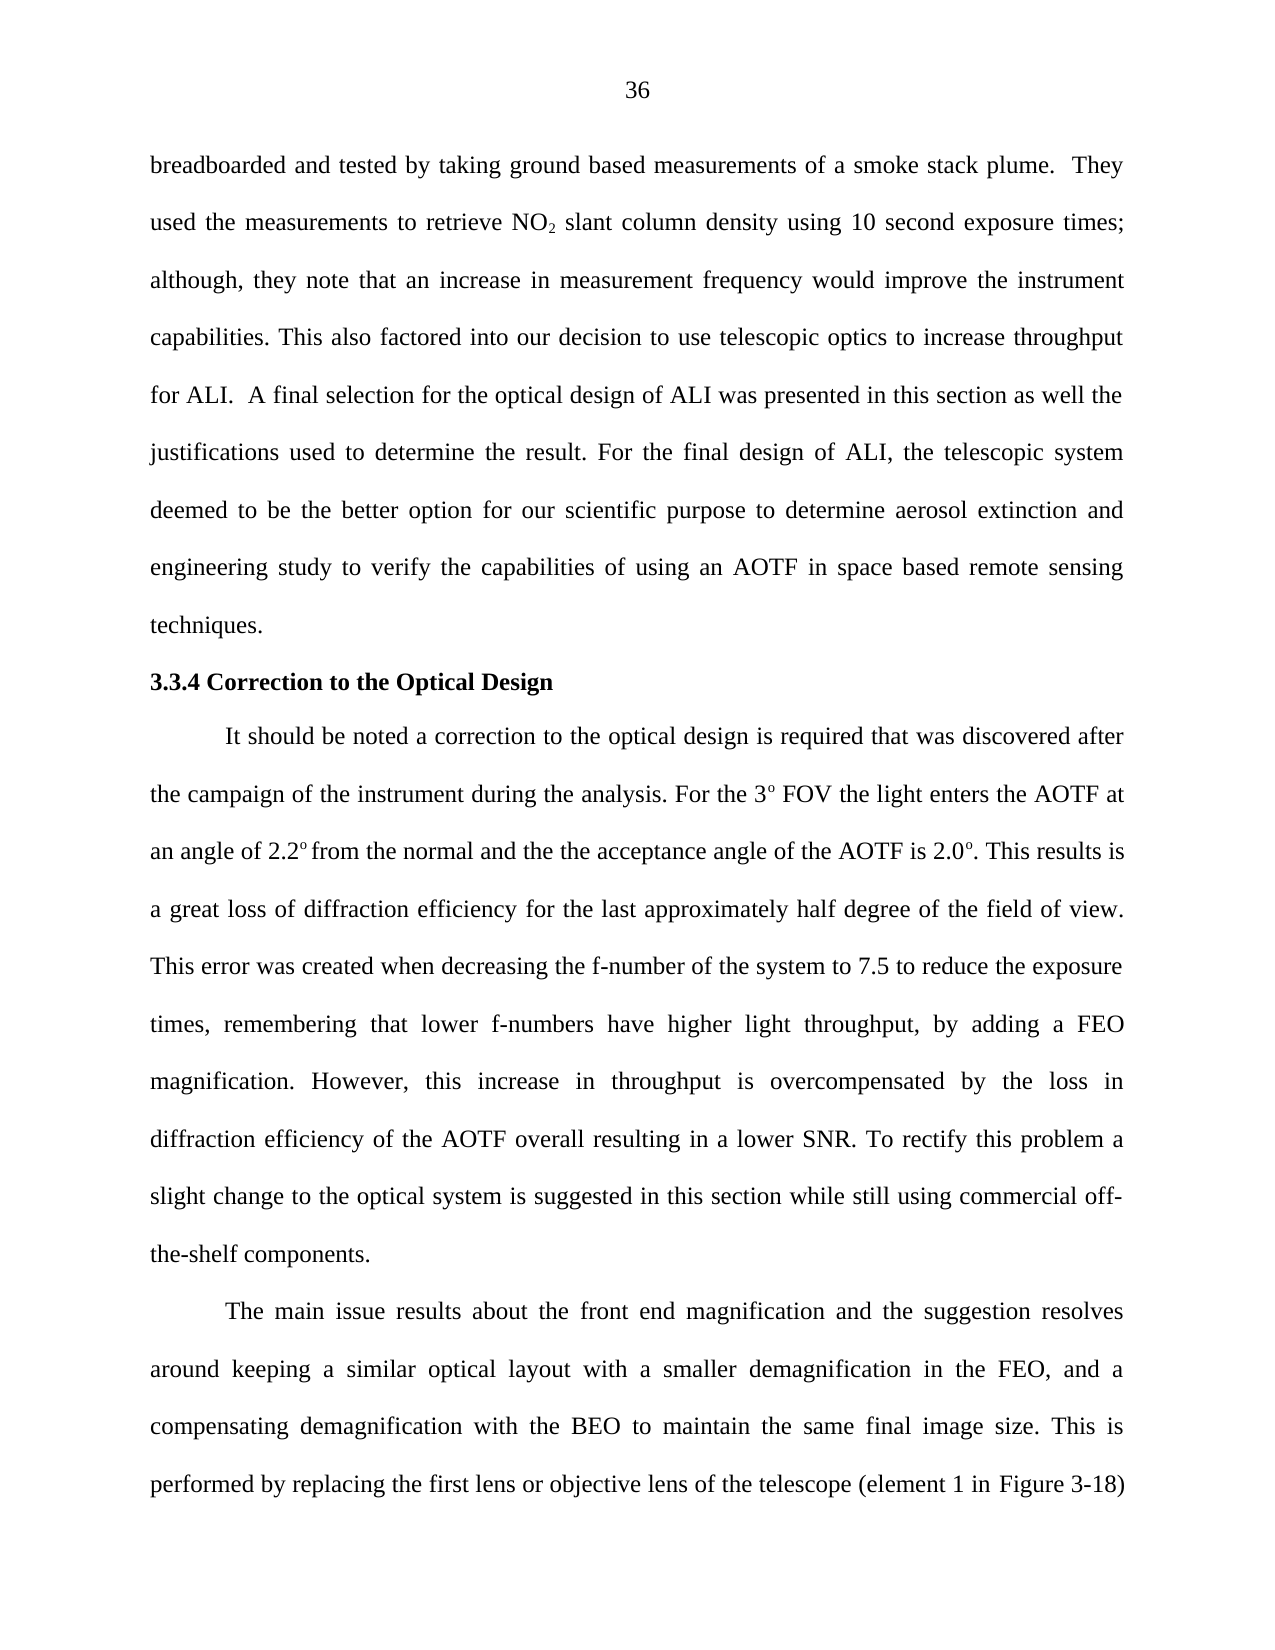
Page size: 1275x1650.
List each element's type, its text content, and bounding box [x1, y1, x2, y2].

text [150, 1296, 1125, 1497]
text It should be noted a correction to the optical design is required that was discovered after the campaign of the instrument during the analysis. For the 3o FOV the light enters the AOTF at an angle of 2.2o from the normal and the the acceptance angle of the AOTF is 2.0o. This results is a great loss of diffraction efficiency for the last approximately half degree of the field of view. This error was created when decreasing the f-number of the system to 7.5 to reduce the exposure times, remembering that lower f-numbers have higher light throughput, by adding a FEO magnification. However, this increase in throughput is overcompensated by the loss in diffraction efficiency of the AOTF overall resulting in a lower SNR. To rectify this problem a slight change to the optical system is suggested in this section while still using commercial off-the-shelf components. [150, 721, 1125, 1267]
subtitle 3.3.4 Correction to the Optical Design [150, 667, 1125, 696]
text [150, 150, 1125, 639]
